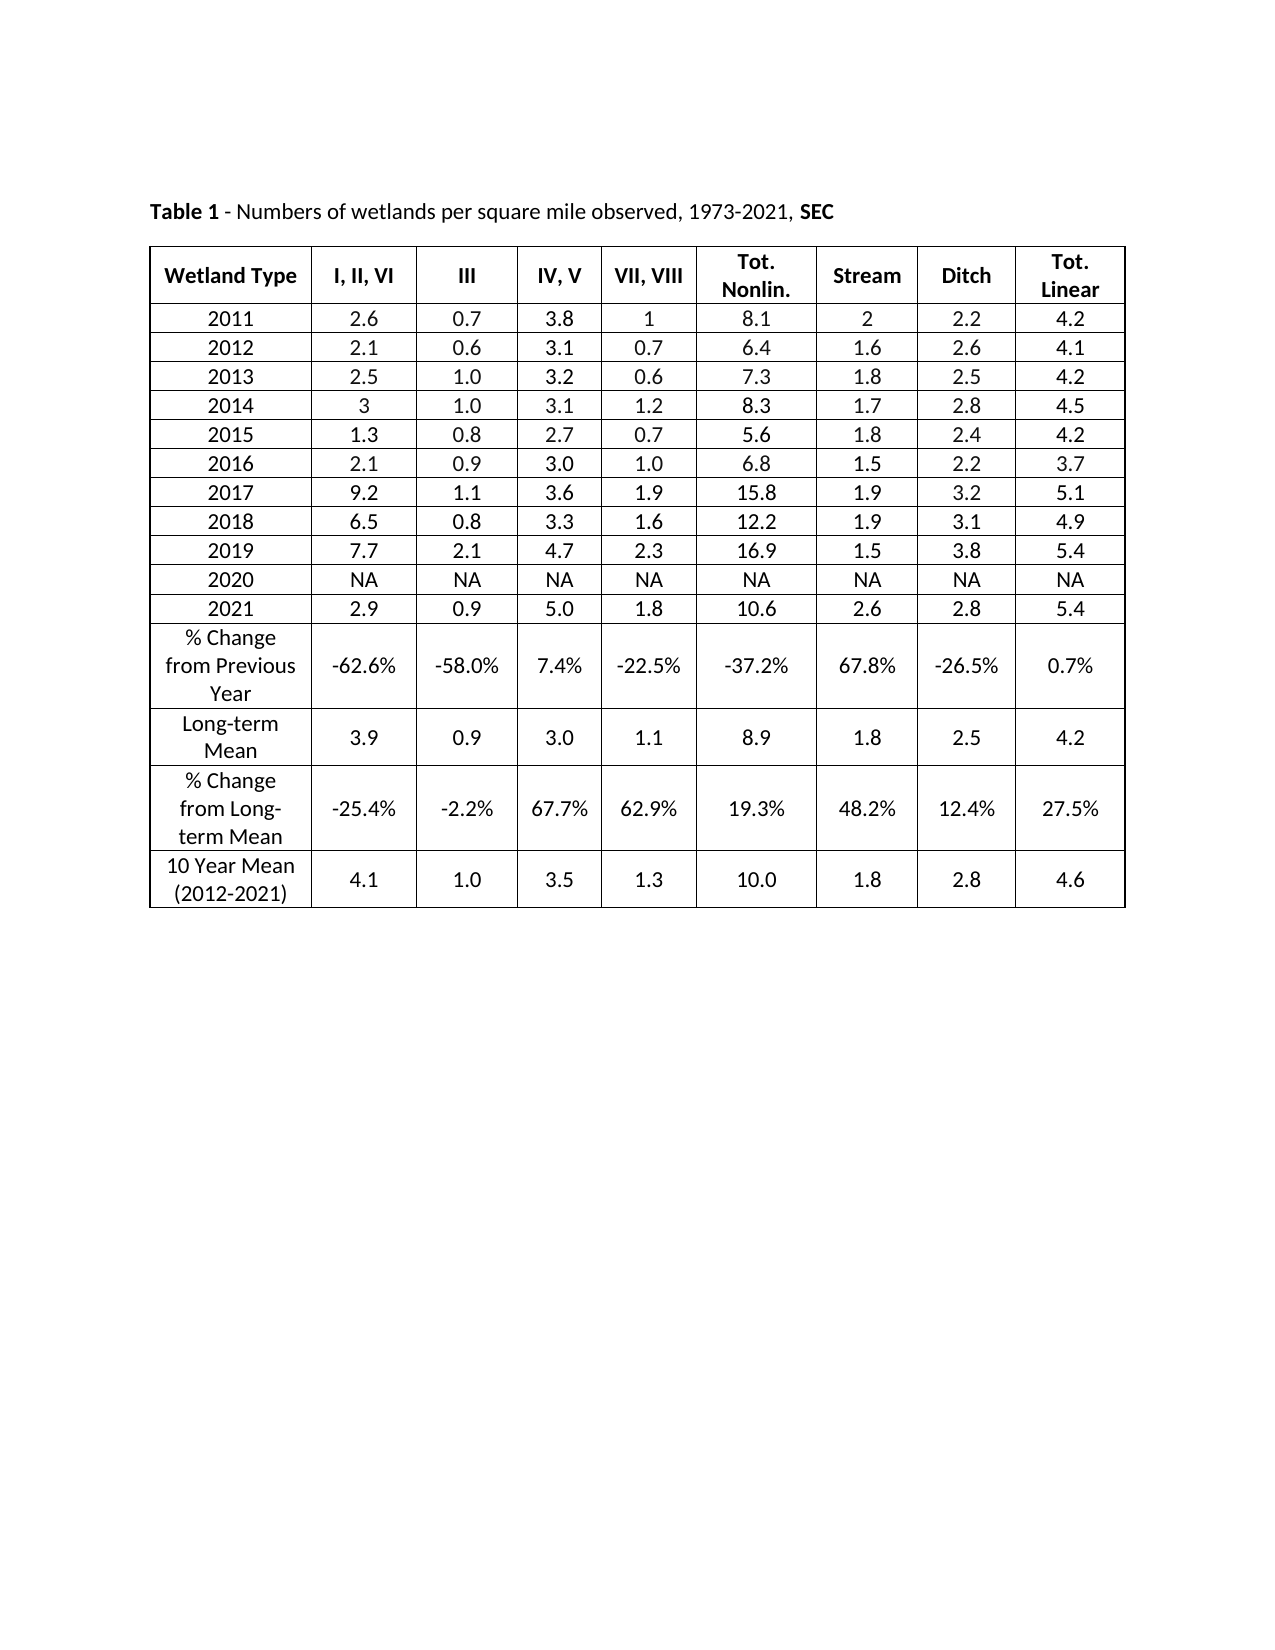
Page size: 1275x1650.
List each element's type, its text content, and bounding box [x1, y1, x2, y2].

table_cell 5.0 [518, 595, 601, 622]
table_cell 0.6 [417, 333, 517, 361]
table_cell 1.0 [417, 362, 517, 390]
table_cell 2.2 [918, 449, 1015, 477]
table_cell 3.1 [518, 391, 601, 419]
text Table 1 - Numbers of wetlands per square mile observed, 1973-2021, SEC [150, 197, 1125, 225]
table_cell 12.4% [918, 766, 1015, 850]
table_cell -62.6% [312, 624, 416, 708]
table_cell -22.5% [602, 624, 696, 708]
table_cell 2.5 [918, 362, 1015, 390]
table_cell 2013 [151, 362, 311, 390]
table_header VII, VIII [602, 247, 696, 303]
table_cell 0.9 [417, 595, 517, 622]
table_cell 2.1 [417, 536, 517, 564]
table_cell 4.2 [1016, 709, 1124, 765]
table_cell 2.6 [918, 333, 1015, 361]
table_cell 4.9 [1016, 507, 1124, 535]
table_cell 1.8 [817, 709, 917, 765]
table_cell -26.5% [918, 624, 1015, 708]
table_cell 1.9 [817, 478, 917, 506]
table_cell 8.1 [697, 304, 816, 332]
table_cell 4.1 [1016, 333, 1124, 361]
table_header Tot. Nonlin. [697, 247, 816, 303]
table_cell 6.8 [697, 449, 816, 477]
table_cell 0.9 [417, 709, 517, 765]
table_cell 2016 [151, 449, 311, 477]
table_cell 2.2 [918, 304, 1015, 332]
table_cell 2020 [151, 565, 311, 593]
table_cell NA [817, 565, 917, 593]
table_cell 16.9 [697, 536, 816, 564]
table_cell 0.9 [417, 449, 517, 477]
table_cell 8.9 [697, 709, 816, 765]
table_cell 3.7 [1016, 449, 1124, 477]
table_cell 7.4% [518, 624, 601, 708]
table_cell 4.6 [1016, 851, 1124, 907]
table_cell 2012 [151, 333, 311, 361]
table_cell 3.2 [518, 362, 601, 390]
table_header III [417, 247, 517, 303]
table_cell 27.5% [1016, 766, 1124, 850]
table_cell -37.2% [697, 624, 816, 708]
table_cell NA [697, 565, 816, 593]
table_cell 2014 [151, 391, 311, 419]
table_cell 2.9 [312, 595, 416, 622]
table_cell 10.0 [697, 851, 816, 907]
table_cell 1.9 [817, 507, 917, 535]
table_cell -2.2% [417, 766, 517, 850]
table_cell 2018 [151, 507, 311, 535]
table_cell 0.7 [602, 333, 696, 361]
table_cell 0.7% [1016, 624, 1124, 708]
table_cell 2021 [151, 595, 311, 622]
table_cell 62.9% [602, 766, 696, 850]
table_cell 67.8% [817, 624, 917, 708]
table_cell 2017 [151, 478, 311, 506]
table_cell 1.6 [817, 333, 917, 361]
table_cell 10 Year Mean (2012-2021) [151, 851, 311, 907]
table_cell 1.0 [417, 391, 517, 419]
table_cell 3.3 [518, 507, 601, 535]
table_cell 1.0 [417, 851, 517, 907]
table_header I, II, VI [312, 247, 416, 303]
table_cell 1.3 [602, 851, 696, 907]
table_cell 2.6 [312, 304, 416, 332]
table_cell 2.4 [918, 420, 1015, 448]
table_header Stream [817, 247, 917, 303]
table_cell 2011 [151, 304, 311, 332]
table_cell 4.2 [1016, 362, 1124, 390]
table_cell 5.4 [1016, 595, 1124, 622]
table_cell 0.8 [417, 507, 517, 535]
table_cell 3.8 [918, 536, 1015, 564]
table_cell 2.8 [918, 391, 1015, 419]
table_cell 2.6 [817, 595, 917, 622]
table_cell 1.8 [817, 851, 917, 907]
table_cell 2.5 [918, 709, 1015, 765]
table_cell 19.3% [697, 766, 816, 850]
table_cell 5.6 [697, 420, 816, 448]
table_cell 3.1 [518, 333, 601, 361]
table_cell 1.3 [312, 420, 416, 448]
table_cell 2.8 [918, 595, 1015, 622]
table_cell 4.2 [1016, 420, 1124, 448]
table_cell 1.8 [602, 595, 696, 622]
table_cell 1.6 [602, 507, 696, 535]
table_cell 1 [602, 304, 696, 332]
table_cell NA [1016, 565, 1124, 593]
table_cell 7.7 [312, 536, 416, 564]
table_cell 3.6 [518, 478, 601, 506]
table_cell 1.8 [817, 362, 917, 390]
table_cell NA [918, 565, 1015, 593]
table_cell 4.7 [518, 536, 601, 564]
table_cell 3.5 [518, 851, 601, 907]
table_cell 1.9 [602, 478, 696, 506]
table_cell 0.6 [602, 362, 696, 390]
table_cell 2.1 [312, 449, 416, 477]
table_header Ditch [918, 247, 1015, 303]
table_cell 8.3 [697, 391, 816, 419]
table_cell 5.1 [1016, 478, 1124, 506]
table_header IV, V [518, 247, 601, 303]
table_header Wetland Type [151, 247, 311, 303]
table_cell 2015 [151, 420, 311, 448]
table_cell 67.7% [518, 766, 601, 850]
table_cell NA [312, 565, 416, 593]
table_cell 3.1 [918, 507, 1015, 535]
table_cell 2 [817, 304, 917, 332]
table_cell 2.8 [918, 851, 1015, 907]
table_cell 4.5 [1016, 391, 1124, 419]
table_cell -58.0% [417, 624, 517, 708]
table_cell % Change from Long-term Mean [151, 766, 311, 850]
table_cell % Change from Previous Year [151, 624, 311, 708]
table_cell 1.1 [417, 478, 517, 506]
table_cell Long-term Mean [151, 709, 311, 765]
table_cell 3.2 [918, 478, 1015, 506]
table_cell 15.8 [697, 478, 816, 506]
table_cell 2.3 [602, 536, 696, 564]
table_cell 48.2% [817, 766, 917, 850]
table_cell 2.1 [312, 333, 416, 361]
table_cell 5.4 [1016, 536, 1124, 564]
table_cell NA [518, 565, 601, 593]
table_cell 1.5 [817, 536, 917, 564]
table_cell 1.1 [602, 709, 696, 765]
table_cell 0.7 [602, 420, 696, 448]
table_cell 0.8 [417, 420, 517, 448]
table_cell 2.5 [312, 362, 416, 390]
table_cell 1.5 [817, 449, 917, 477]
table_header Tot. Linear [1016, 247, 1124, 303]
table_cell 3 [312, 391, 416, 419]
table_cell 7.3 [697, 362, 816, 390]
table_cell 2.7 [518, 420, 601, 448]
table_cell NA [417, 565, 517, 593]
table_cell 1.2 [602, 391, 696, 419]
table_cell 12.2 [697, 507, 816, 535]
table_cell 3.0 [518, 449, 601, 477]
table_cell 2019 [151, 536, 311, 564]
table_cell 4.1 [312, 851, 416, 907]
table_cell 6.4 [697, 333, 816, 361]
table_cell 1.8 [817, 420, 917, 448]
table_cell -25.4% [312, 766, 416, 850]
table_cell 1.7 [817, 391, 917, 419]
table_cell 1.0 [602, 449, 696, 477]
table_cell NA [602, 565, 696, 593]
table_cell 6.5 [312, 507, 416, 535]
table_cell 3.8 [518, 304, 601, 332]
table_cell 0.7 [417, 304, 517, 332]
table_cell 9.2 [312, 478, 416, 506]
table_cell 10.6 [697, 595, 816, 622]
table_cell 3.0 [518, 709, 601, 765]
table_cell 4.2 [1016, 304, 1124, 332]
table_cell 3.9 [312, 709, 416, 765]
